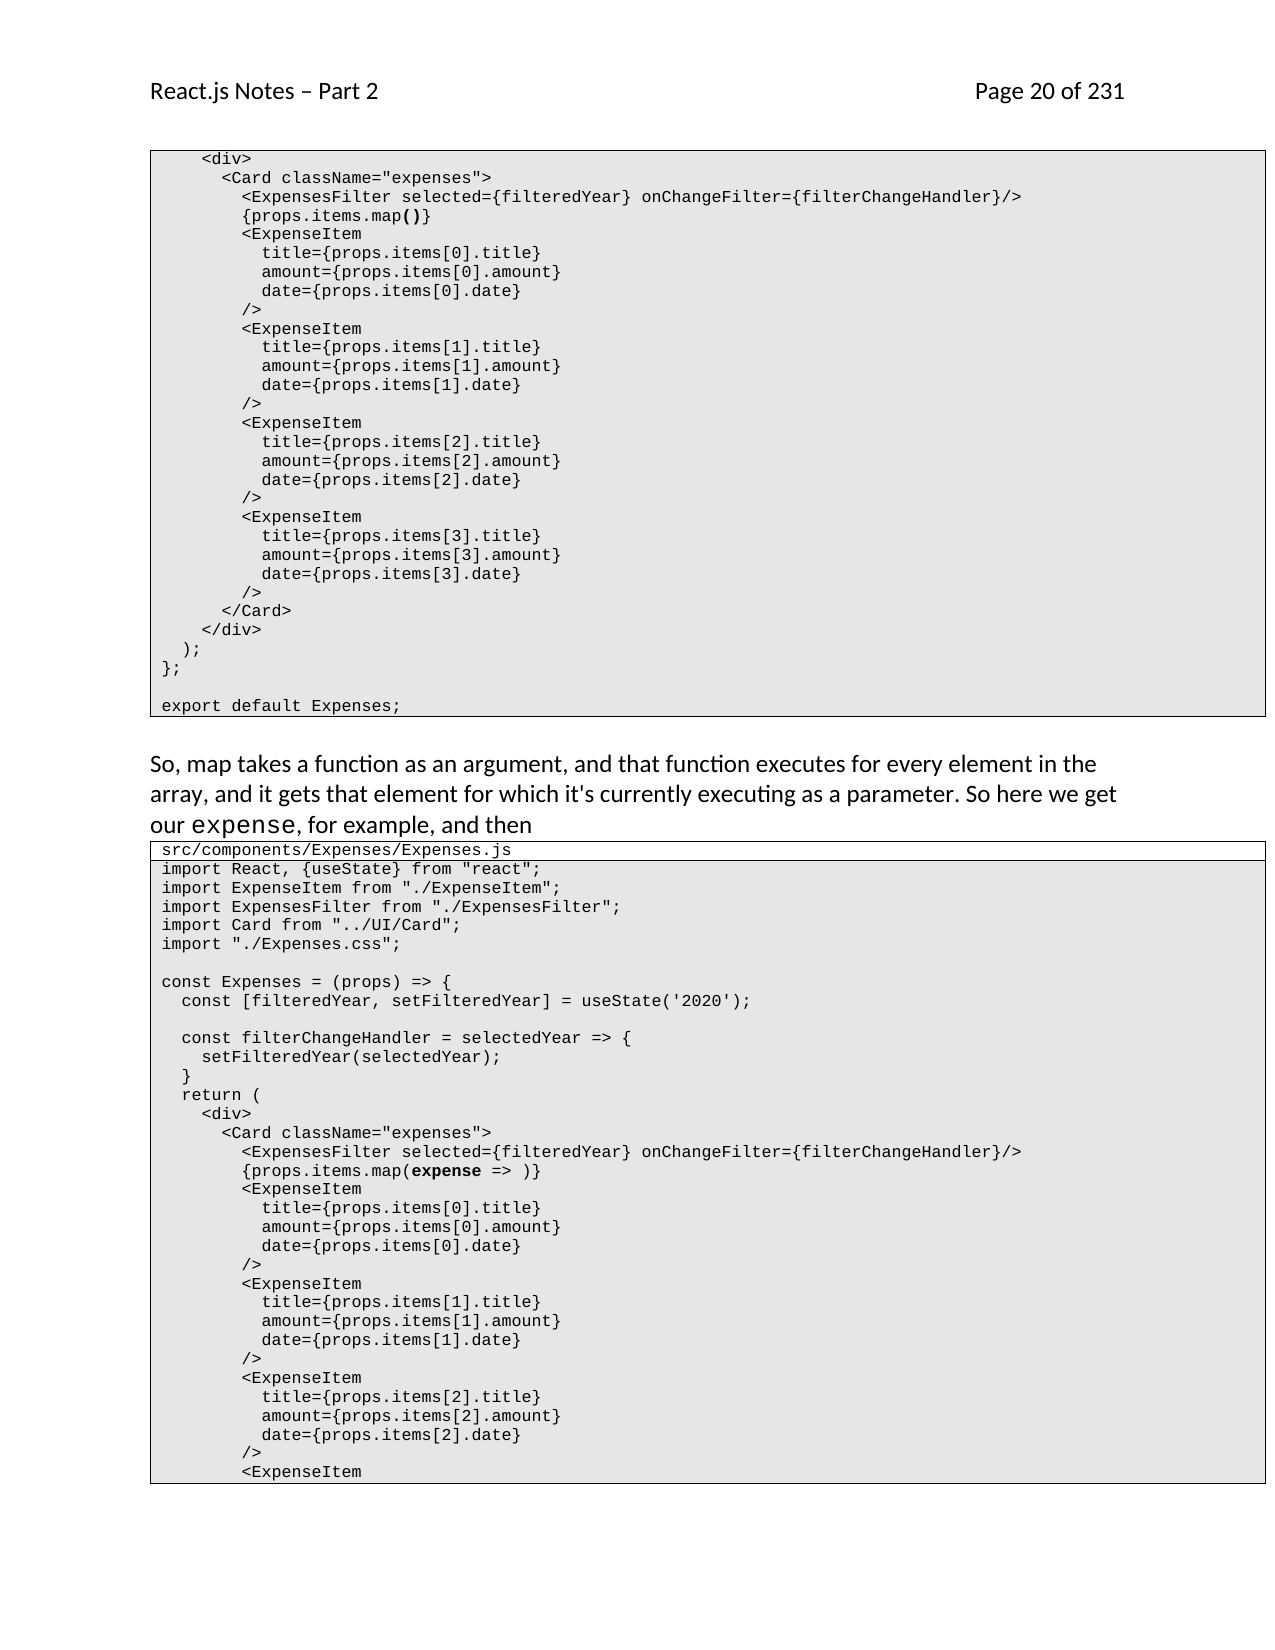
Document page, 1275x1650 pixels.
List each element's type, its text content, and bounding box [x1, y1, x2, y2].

table_header src/components/Expenses/Expenses.js [151, 842, 1265, 860]
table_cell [151, 151, 1265, 716]
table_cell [151, 861, 1265, 1483]
text So, map takes a function as an argument, and that function executes for every element in the array, and it gets that element for which it's currently executing as a parameter. So here we get our expense, for example, and then [150, 748, 1125, 841]
